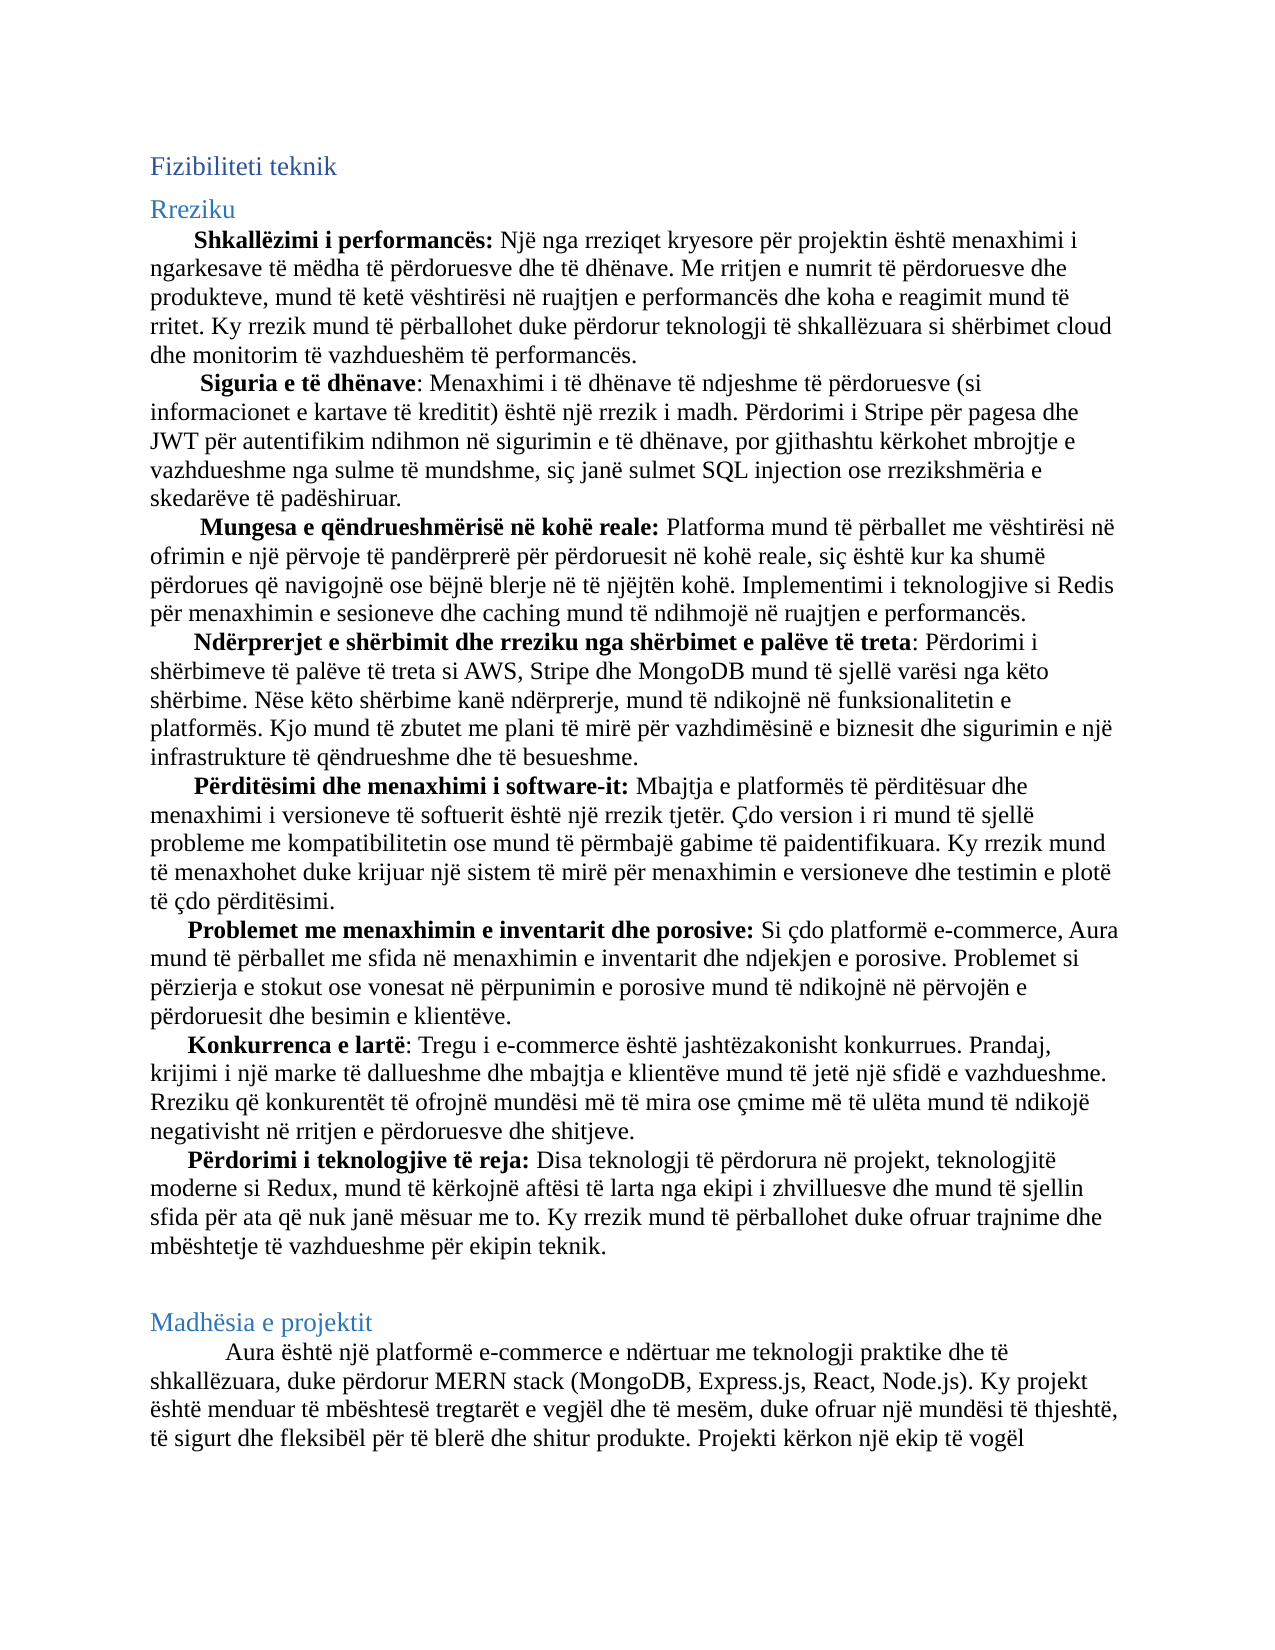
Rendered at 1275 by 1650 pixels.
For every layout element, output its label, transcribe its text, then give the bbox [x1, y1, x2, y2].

text Siguria e të dhënave: Menaxhimi i të dhënave të ndjeshme të përdoruesve (si informacionet e kartave të kreditit) është një rrezik i madh. Përdorimi i Stripe për pagesa dhe JWT për autentifikim ndihmon në sigurimin e të dhënave, por gjithashtu kërkohet mbrojtje e vazhdueshme nga sulme të mundshme, siç janë sulmet SQL injection ose rrezikshmëria e skedarëve të padëshiruar. [150, 368, 1125, 512]
text Përditësimi dhe menaxhimi i software-it: Mbajtja e platformës të përditësuar dhe menaxhimi i versioneve të softuerit është një rrezik tjetër. Çdo version i ri mund të sjellë probleme me kompatibilitetin ose mund të përmbajë gabime të paidentifikuara. Ky rrezik mund të menaxhohet duke krijuar një sistem të mirë për menaxhimin e versioneve dhe testimin e plotë të çdo përditësimi. [150, 771, 1125, 915]
text Fizibiliteti teknik [150, 150, 1125, 181]
text Konkurrenca e lartë: Tregu i e-commerce është jashtëzakonisht konkurrues. Prandaj, krijimi i një marke të dallueshme dhe mbajtja e klientëve mund të jetë një sfidë e vazhdueshme. Rreziku që konkurentët të ofrojnë mundësi më të mira ose çmime më të ulëta mund të ndikojë negativisht në rritjen e përdoruesve dhe shitjeve. [150, 1030, 1125, 1145]
text Përdorimi i teknologjive të reja: Disa teknologji të përdorura në projekt, teknologjitë moderne si Redux, mund të kërkojnë aftësi të larta nga ekipi i zhvilluesve dhe mund të sjellin sfida për ata që nuk janë mësuar me to. Ky rrezik mund të përballohet duke ofruar trajnime dhe mbështetje të vazhdueshme për ekipin teknik. [150, 1145, 1125, 1260]
text Shkallëzimi i performancës: Një nga rreziqet kryesore për projektin është menaxhimi i ngarkesave të mëdha të përdoruesve dhe të dhënave. Me rritjen e numrit të përdoruesve dhe produkteve, mund të ketë vështirësi në ruajtjen e performancës dhe koha e reagimit mund të rritet. Ky rrezik mund të përballohet duke përdorur teknologji të shkallëzuara si shërbimet cloud dhe monitorim të vazhdueshëm të performancës. [150, 225, 1125, 368]
text Madhësia e projektit [150, 1306, 1125, 1337]
text Rreziku [150, 194, 1125, 225]
text Ndërprerjet e shërbimit dhe rreziku nga shërbimet e palëve të treta: Përdorimi i shërbimeve të palëve të treta si AWS, Stripe dhe MongoDB mund të sjellë varësi nga këto shërbime. Nëse këto shërbime kanë ndërprerje, mund të ndikojnë në funksionalitetin e platformës. Kjo mund të zbutet me plani të mirë për vazhdimësinë e biznesit dhe sigurimin e një infrastrukture të qëndrueshme dhe të besueshme. [150, 627, 1125, 771]
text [150, 1337, 1125, 1452]
text Problemet me menaxhimin e inventarit dhe porosive: Si çdo platformë e-commerce, Aura mund të përballet me sfida në menaxhimin e inventarit dhe ndjekjen e porosive. Problemet si përzierja e stokut ose vonesat në përpunimin e porosive mund të ndikojnë në përvojën e përdoruesit dhe besimin e klientëve. [150, 915, 1125, 1030]
text Mungesa e qëndrueshmërisë në kohë reale: Platforma mund të përballet me vështirësi në ofrimin e një përvoje të pandërprerë për përdoruesit në kohë reale, siç është kur ka shumë përdorues që navigojnë ose bëjnë blerje në të njëjtën kohë. Implementimi i teknologjive si Redis për menaxhimin e sesioneve dhe caching mund të ndihmojë në ruajtjen e performancës. [150, 512, 1125, 627]
